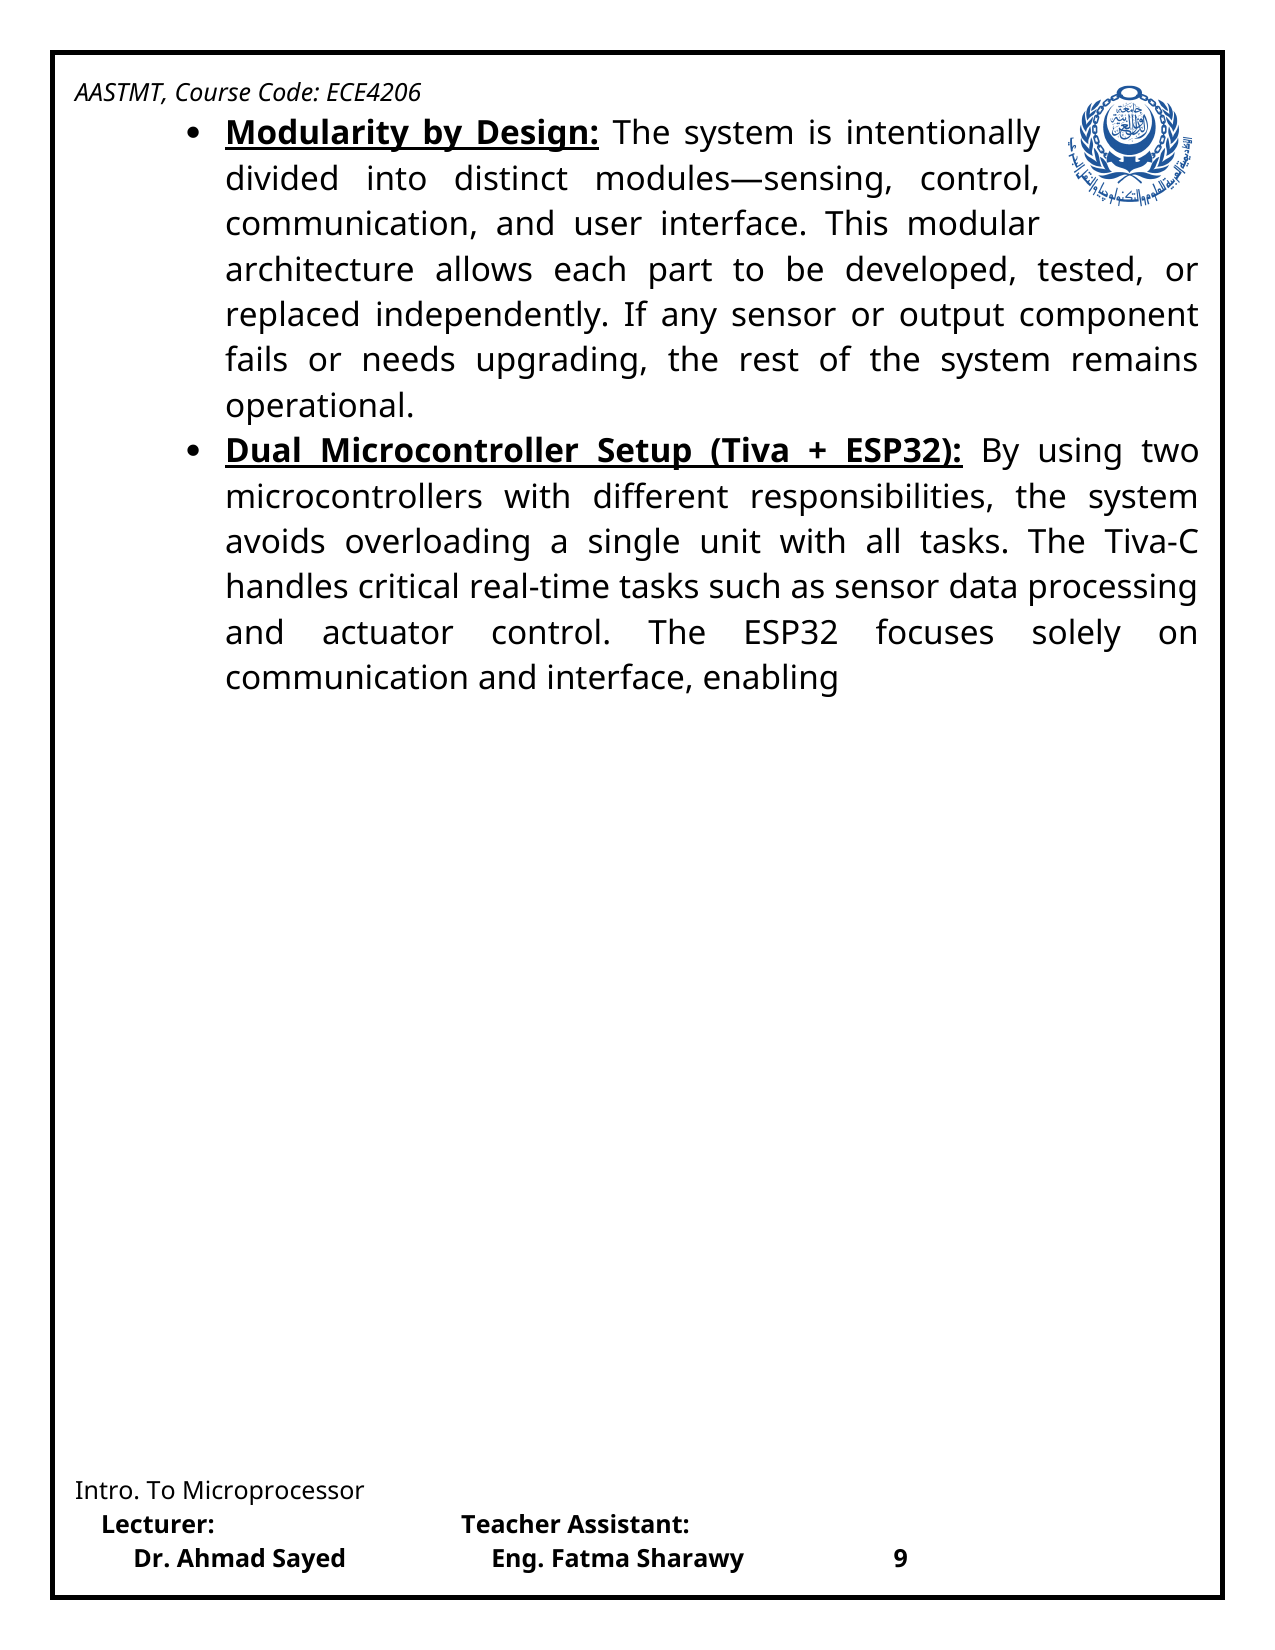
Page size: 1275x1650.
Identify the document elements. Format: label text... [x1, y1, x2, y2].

list Dual Microcontroller Setup (Tiva + ESP32): By using two microcontrollers with different responsibilities, the system avoids overloading a single unit with all tasks. The Tiva-C handles critical real-time tasks such as sensor data processing and actuator control. The ESP32 focuses solely on communication and interface, enabling [187, 427, 1200, 699]
list Modularity by Design: The system is intentionally divided into distinct modules—sensing, control, communication, and user interface. This modular architecture allows each part to be developed, tested, or replaced independently. If any sensor or output component fails or needs upgrading, the rest of the system remains operational. [187, 109, 1200, 427]
picture [1059, 75, 1197, 109]
